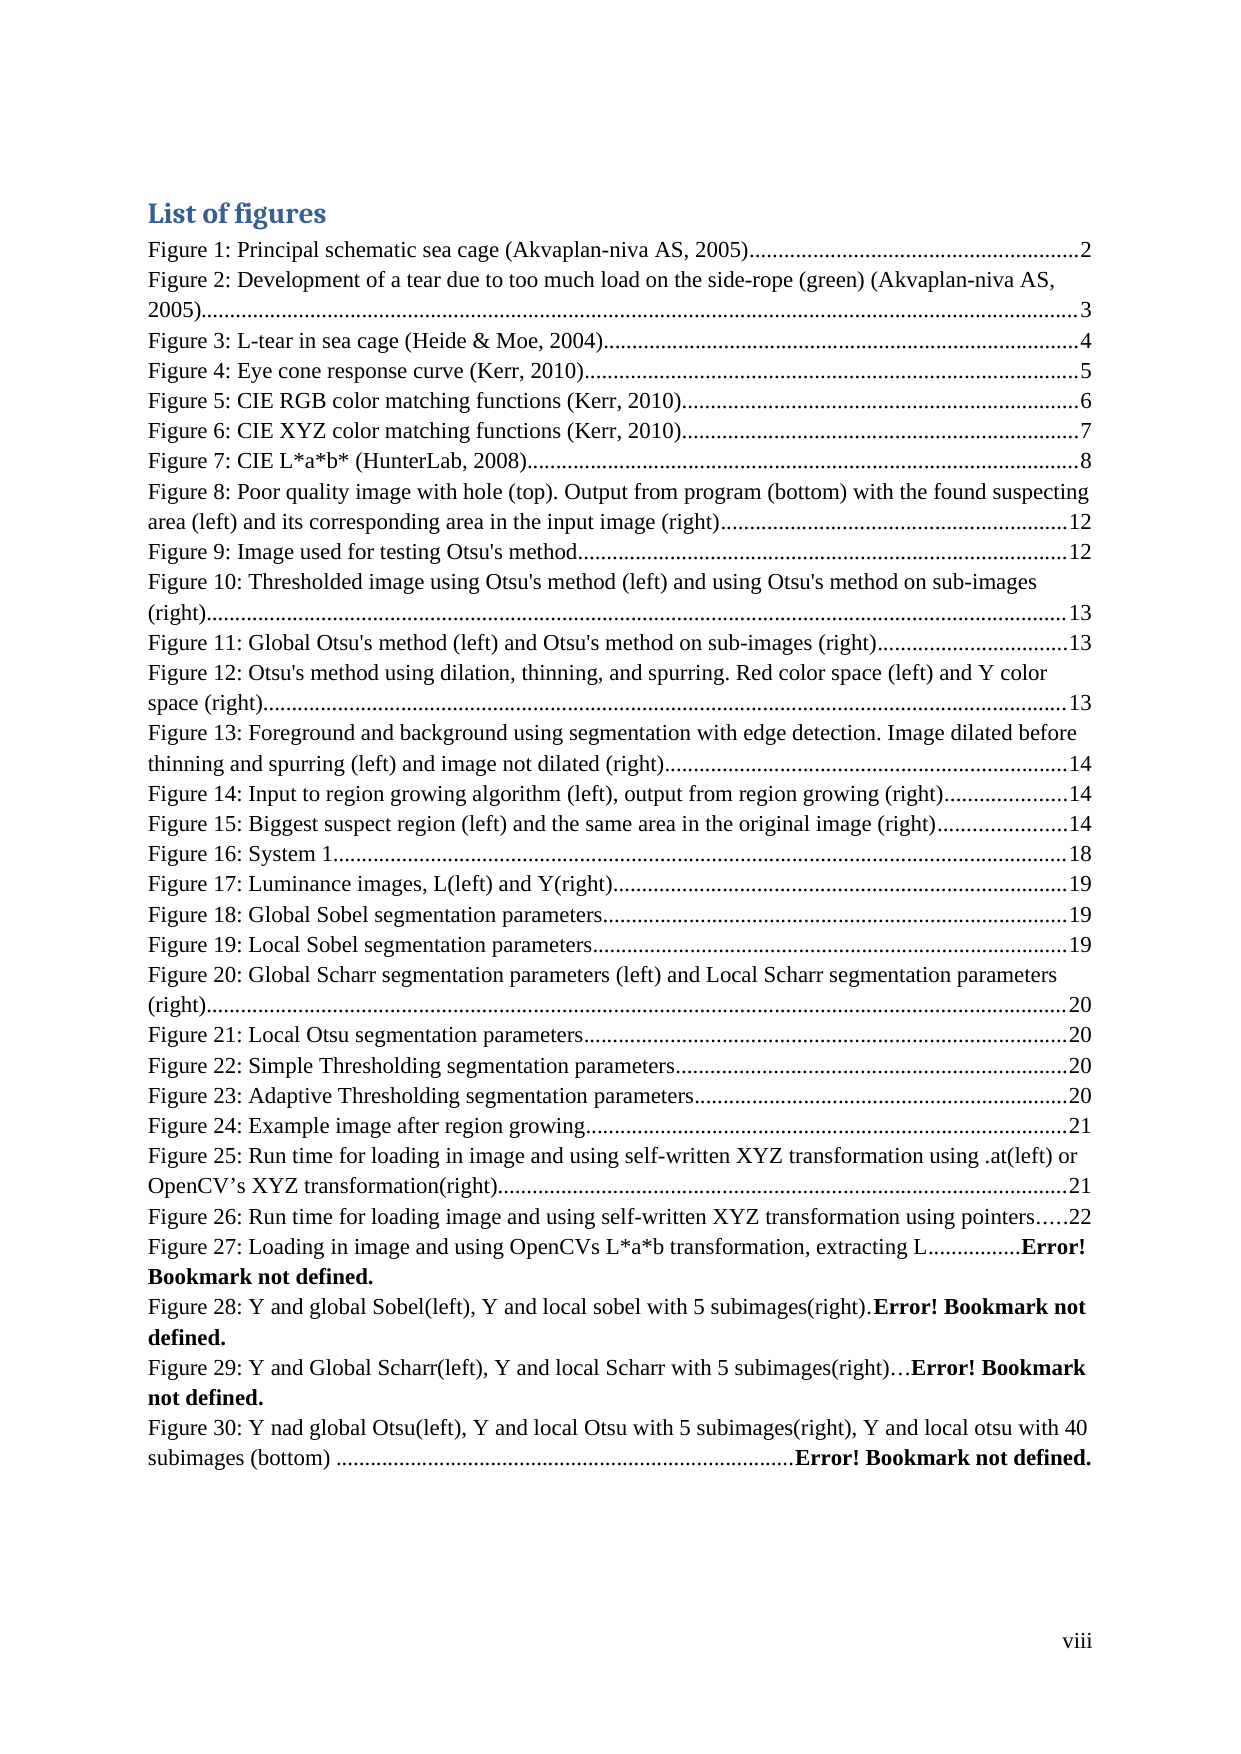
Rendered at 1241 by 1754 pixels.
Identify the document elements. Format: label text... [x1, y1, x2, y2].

text Figure 2: Development of a tear due to too much load on the side-rope (green) (Akvaplan-niva AS, 2005) 3 [148, 266, 1093, 323]
text Figure 3: L-tear in sea cage (Heide & Moe, 2004) 4 [148, 327, 1093, 353]
text Figure 12: Otsu's method using dilation, thinning, and spurring. Red color space (left) and Y color space (right) 13 [148, 659, 1093, 716]
text Figure 10: Thresholded image using Otsu's method (left) and using Otsu's method on sub-images (right) 13 [148, 568, 1093, 625]
text Figure 29: Y and Global Scharr(left), Y and local Scharr with 5 subimages(right) Error! Bookmark not defined. [148, 1354, 1093, 1410]
text Figure 15: Biggest suspect region (left) and the same area in the original image (right) 14 [148, 810, 1093, 836]
text Figure 7: CIE L*a*b* (HunterLab, 2008) 8 [148, 448, 1093, 474]
text Figure 25: Run time for loading in image and using self-written XYZ transformation using .at(left) or OpenCV’s XYZ transformation(right) 21 [148, 1142, 1093, 1199]
text Figure 6: CIE XYZ color matching functions (Kerr, 2010) 7 [148, 417, 1093, 444]
text Figure 20: Global Scharr segmentation parameters (left) and Local Scharr segmentation parameters (right) 20 [148, 961, 1093, 1018]
subtitle List of figures [148, 198, 1093, 231]
text Figure 27: Loading in image and using OpenCVs L*a*b transformation, extracting L Error! Bookmark not defined. [148, 1233, 1093, 1289]
text Figure 21: Local Otsu segmentation parameters 20 [148, 1022, 1093, 1048]
text Figure 22: Simple Thresholding segmentation parameters 20 [148, 1052, 1093, 1078]
text Figure 14: Input to region growing algorithm (left), output from region growing (right) 14 [148, 780, 1093, 806]
text Figure 26: Run time for loading image and using self-written XYZ transformation using pointers 22 [148, 1203, 1093, 1229]
text Figure 5: CIE RGB color matching functions (Kerr, 2010) 6 [148, 387, 1093, 413]
text Figure 8: Poor quality image with hole (top). Output from program (bottom) with the found suspecting area (left) and its corresponding area in the input image (right) 12 [148, 478, 1093, 534]
text Figure 16: System 1 18 [148, 840, 1093, 867]
text Figure 4: Eye cone response curve (Kerr, 2010) 5 [148, 357, 1093, 383]
text Figure 19: Local Sobel segmentation parameters 19 [148, 931, 1093, 957]
text Figure 11: Global Otsu's method (left) and Otsu's method on sub-images (right) 13 [148, 629, 1093, 655]
text Figure 1: Principal schematic sea cage (Akvaplan-niva AS, 2005) 2 [148, 236, 1093, 262]
text Figure 17: Luminance images, L(left) and Y(right) 19 [148, 871, 1093, 897]
text Figure 9: Image used for testing Otsu's method 12 [148, 538, 1093, 564]
text Figure 30: Y nad global Otsu(left), Y and local Otsu with 5 subimages(right), Y and local otsu with 40 subimages (bottom) Error! Bookmark not defined. [148, 1414, 1093, 1471]
text Figure 23: Adaptive Thresholding segmentation parameters 20 [148, 1082, 1093, 1108]
text Figure 13: Foreground and background using segmentation with edge detection. Image dilated before thinning and spurring (left) and image not dilated (right) 14 [148, 719, 1093, 776]
text Figure 24: Example image after region growing 21 [148, 1112, 1093, 1138]
text Figure 18: Global Sobel segmentation parameters 19 [148, 901, 1093, 927]
text Figure 28: Y and global Sobel(left), Y and local sobel with 5 subimages(right) Error! Bookmark not defined. [148, 1293, 1093, 1350]
